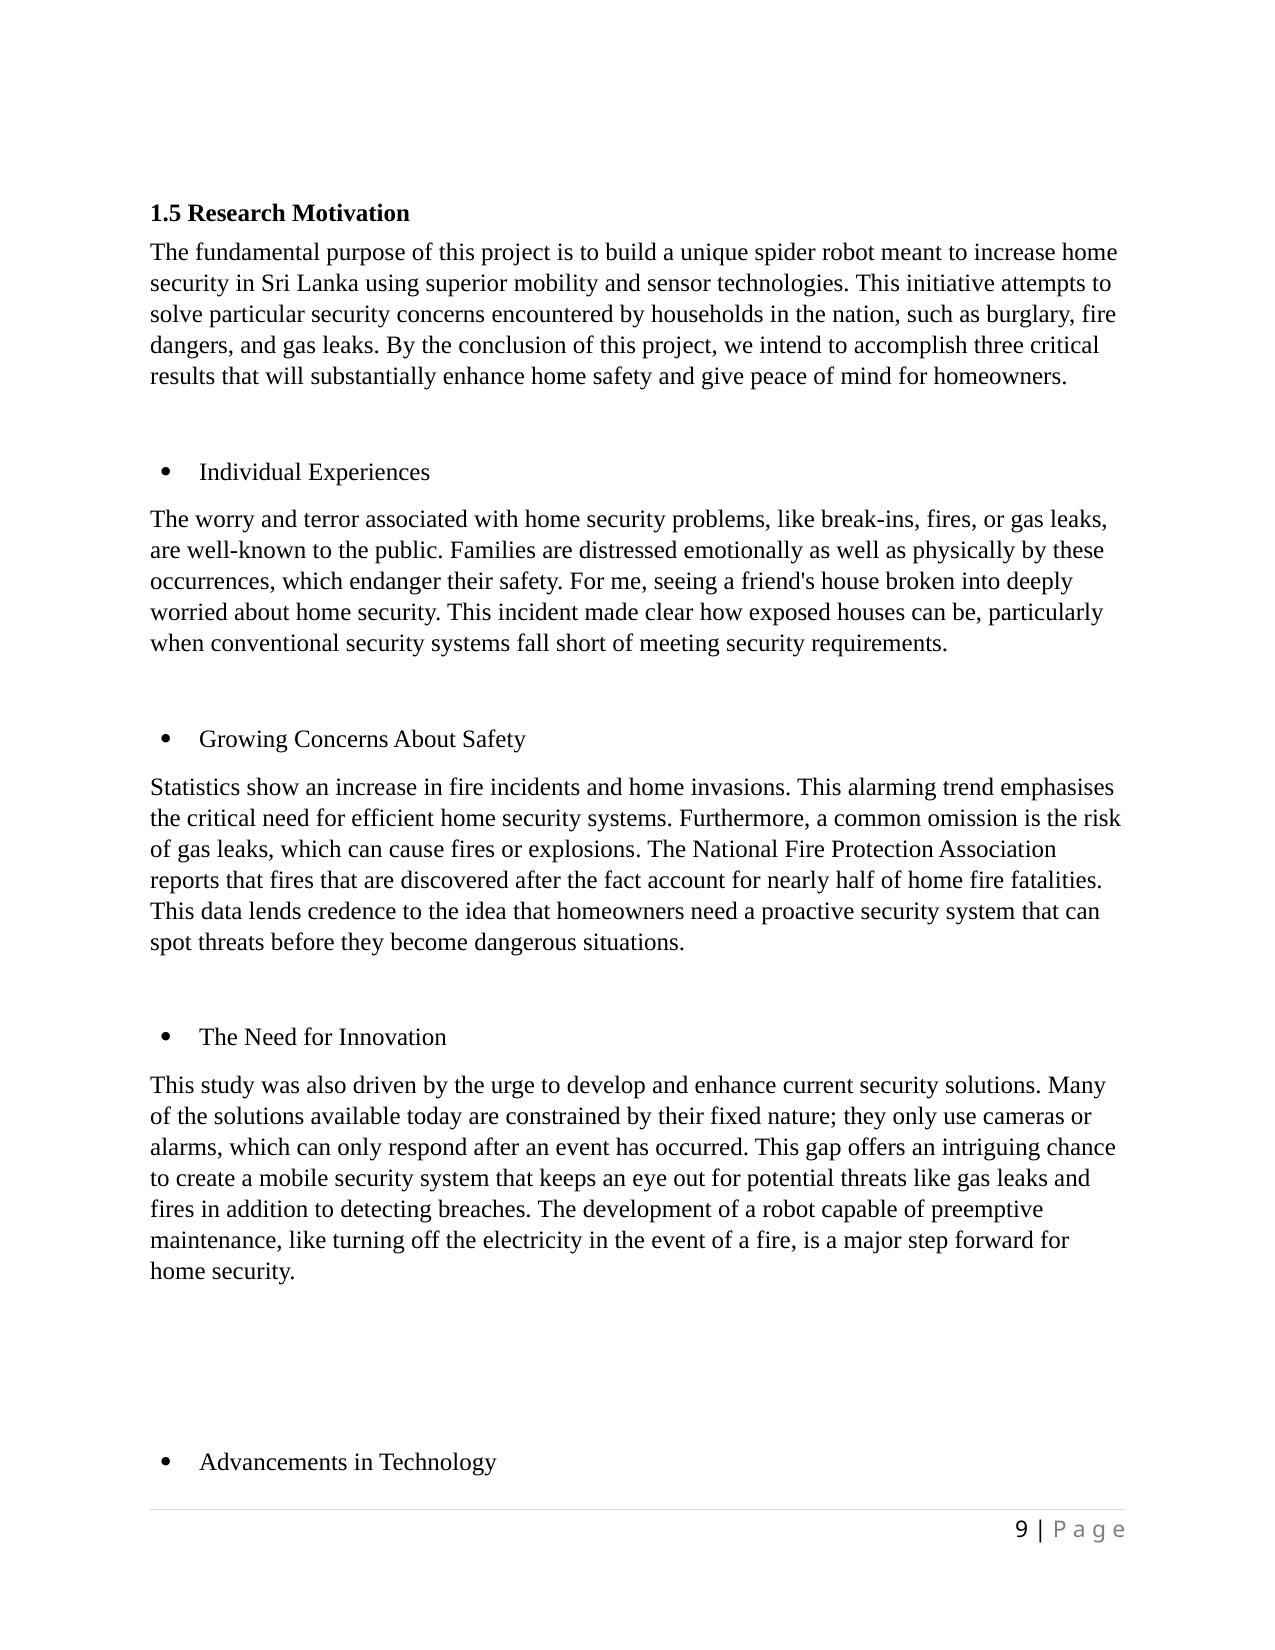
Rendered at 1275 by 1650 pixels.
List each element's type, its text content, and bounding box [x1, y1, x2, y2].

list The Need for Innovation [161, 1022, 1125, 1051]
text The fundamental purpose of this project is to build a unique spider robot meant to increase home security in Sri Lanka using superior mobility and sensor technologies. This initiative attempts to solve particular security concerns encountered by households in the nation, such as burglary, fire dangers, and gas leaks. By the conclusion of this project, we intend to accomplish three critical results that will substantially enhance home safety and give peace of mind for homeowners. [150, 237, 1125, 390]
list Individual Experiences [161, 457, 1125, 485]
subtitle 1.5 Research Motivation [150, 198, 1125, 226]
list Growing Concerns About Safety [161, 724, 1125, 753]
text This study was also driven by the urge to develop and enhance current security solutions. Many of the solutions available today are constrained by their fixed nature; they only use cameras or alarms, which can only respond after an event has occurred. This gap offers an intriguing chance to create a mobile security system that keeps an eye out for potential threats like gas leaks and fires in addition to detecting breaches. The development of a robot capable of preemptive maintenance, like turning off the electricity in the event of a fire, is a major step forward for home security. [150, 1070, 1125, 1285]
text The worry and terror associated with home security problems, like break-ins, fires, or gas leaks, are well-known to the public. Families are distressed emotionally as well as physically by these occurrences, which endanger their safety. For me, seeing a friend's house broken into deeply worried about home security. This incident made clear how exposed houses can be, particularly when conventional security systems fall short of meeting security requirements. [150, 504, 1125, 657]
list Advancements in Technology [161, 1447, 1125, 1476]
text Statistics show an increase in fire incidents and home invasions. This alarming trend emphasises the critical need for efficient home security systems. Furthermore, a common omission is the risk of gas leaks, which can cause fires or explosions. The National Fire Protection Association reports that fires that are discovered after the fact account for nearly half of home fire fatalities. This data lends credence to the idea that homeowners need a proactive security system that can spot threats before they become dangerous situations. [150, 772, 1125, 956]
